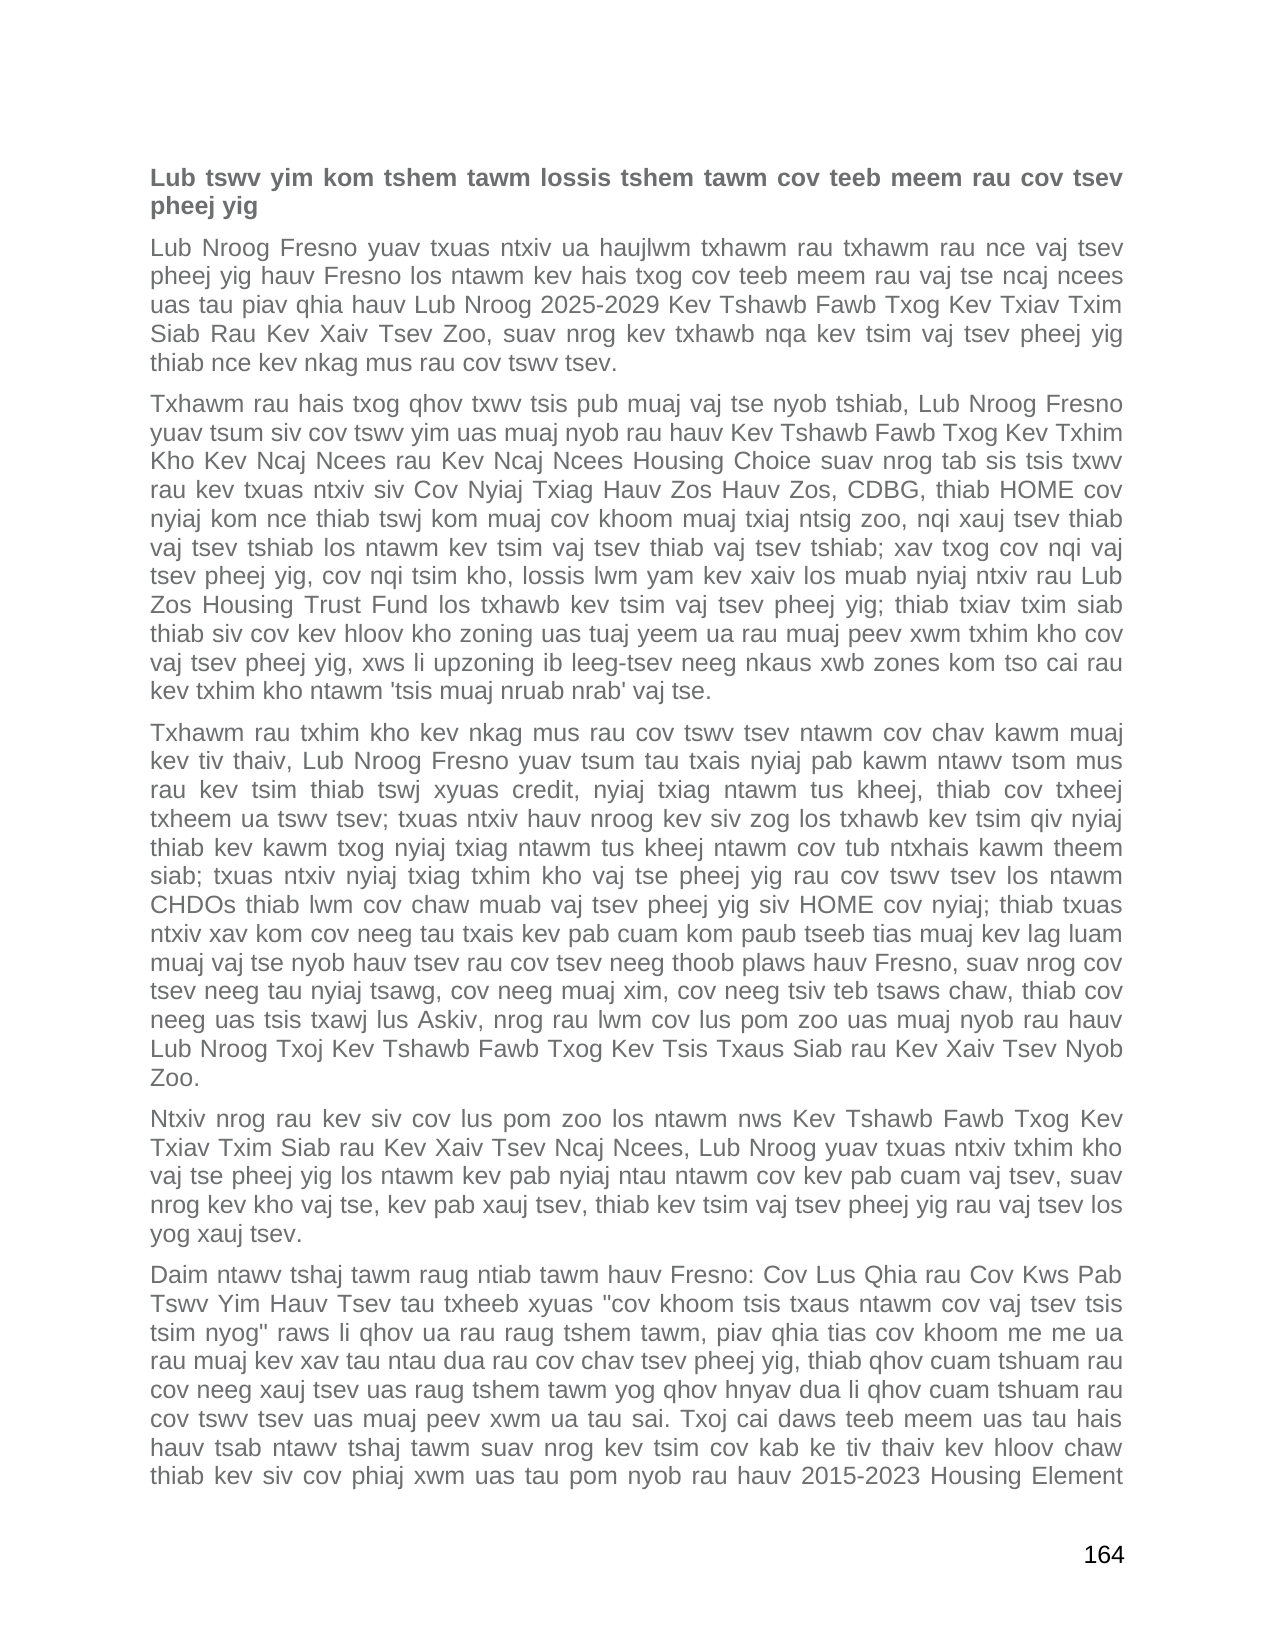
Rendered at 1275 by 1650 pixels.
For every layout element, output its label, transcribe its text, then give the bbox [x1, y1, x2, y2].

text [150, 1260, 1125, 1490]
text Txhawm rau hais txog qhov txwv tsis pub muaj vaj tse nyob tshiab, Lub Nroog Fresno yuav tsum siv cov tswv yim uas muaj nyob rau hauv Kev Tshawb Fawb Txog Kev Txhim Kho Kev Ncaj Ncees rau Kev Ncaj Ncees Housing Choice suav nrog tab sis tsis txwv rau kev txuas ntxiv siv Cov Nyiaj Txiag Hauv Zos Hauv Zos, CDBG, thiab HOME cov nyiaj kom nce thiab tswj kom muaj cov khoom muaj txiaj ntsig zoo, nqi xauj tsev thiab vaj tsev tshiab los ntawm kev tsim vaj tsev thiab vaj tsev tshiab; xav txog cov nqi vaj tsev pheej yig, cov nqi tsim kho, lossis lwm yam kev xaiv los muab nyiaj ntxiv rau Lub Zos Housing Trust Fund los txhawb kev tsim vaj tsev pheej yig; thiab txiav txim siab thiab siv cov kev hloov kho zoning uas tuaj yeem ua rau muaj peev xwm txhim kho cov vaj tsev pheej yig, xws li upzoning ib leeg-tsev neeg nkaus xwb zones kom tso cai rau kev txhim kho ntawm 'tsis muaj nruab nrab' vaj tse. [150, 389, 1125, 705]
text Lub tswv yim kom tshem tawm lossis tshem tawm cov teeb meem rau cov tsev pheej yig [150, 162, 1125, 220]
text Txhawm rau txhim kho kev nkag mus rau cov tswv tsev ntawm cov chav kawm muaj kev tiv thaiv, Lub Nroog Fresno yuav tsum tau txais nyiaj pab kawm ntawv tsom mus rau kev tsim thiab tswj xyuas credit, nyiaj txiag ntawm tus kheej, thiab cov txheej txheem ua tswv tsev; txuas ntxiv hauv nroog kev siv zog los txhawb kev tsim qiv nyiaj thiab kev kawm txog nyiaj txiag ntawm tus kheej ntawm cov tub ntxhais kawm theem siab; txuas ntxiv nyiaj txiag txhim kho vaj tse pheej yig rau cov tswv tsev los ntawm CHDOs thiab lwm cov chaw muab vaj tsev pheej yig siv HOME cov nyiaj; thiab txuas ntxiv xav kom cov neeg tau txais kev pab cuam kom paub tseeb tias muaj kev lag luam muaj vaj tse nyob hauv tsev rau cov tsev neeg thoob plaws hauv Fresno, suav nrog cov tsev neeg tau nyiaj tsawg, cov neeg muaj xim, cov neeg tsiv teb tsaws chaw, thiab cov neeg uas tsis txawj lus Askiv, nrog rau lwm cov lus pom zoo uas muaj nyob rau hauv Lub Nroog Txoj Kev Tshawb Fawb Txog Kev Tsis Txaus Siab rau Kev Xaiv Tsev Nyob Zoo. [150, 717, 1125, 1091]
text Ntxiv nrog rau kev siv cov lus pom zoo los ntawm nws Kev Tshawb Fawb Txog Kev Txiav Txim Siab rau Kev Xaiv Tsev Ncaj Ncees, Lub Nroog yuav txuas ntxiv txhim kho vaj tse pheej yig los ntawm kev pab nyiaj ntau ntawm cov kev pab cuam vaj tsev, suav nrog kev kho vaj tse, kev pab xauj tsev, thiab kev tsim vaj tsev pheej yig rau vaj tsev los yog xauj tsev. [150, 1104, 1125, 1247]
text Lub Nroog Fresno yuav txuas ntxiv ua haujlwm txhawm rau txhawm rau nce vaj tsev pheej yig hauv Fresno los ntawm kev hais txog cov teeb meem rau vaj tse ncaj ncees uas tau piav qhia hauv Lub Nroog 2025-2029 Kev Tshawb Fawb Txog Kev Txiav Txim Siab Rau Kev Xaiv Tsev Zoo, suav nrog kev txhawb nqa kev tsim vaj tsev pheej yig thiab nce kev nkag mus rau cov tswv tsev. [150, 232, 1125, 376]
